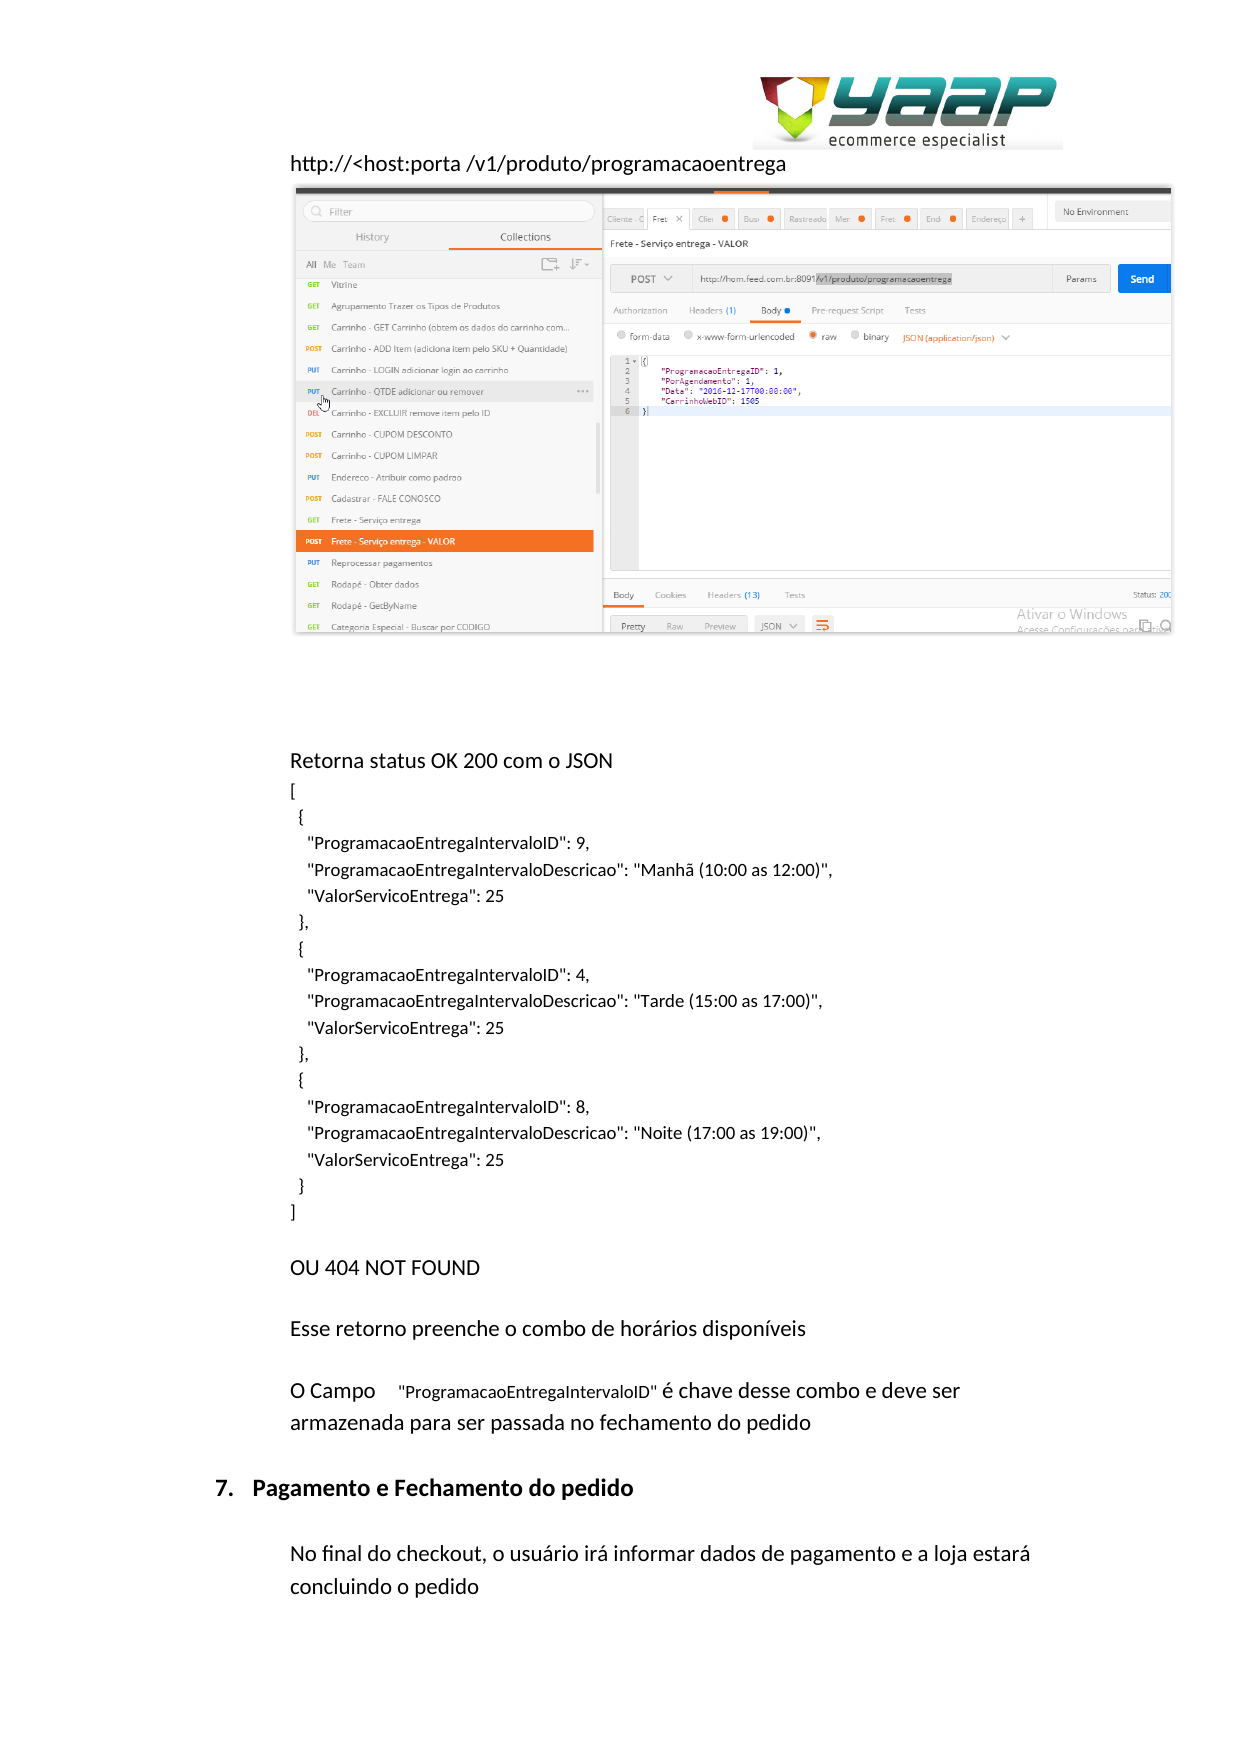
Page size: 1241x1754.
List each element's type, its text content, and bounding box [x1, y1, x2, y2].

list "ProgramacaoEntregaIntervaloDescricao": "Tarde (15:00 as 17:00)", [290, 989, 1063, 1012]
list Pagamento e Fechamento do pedido [215, 1472, 1063, 1503]
list "ProgramacaoEntregaIntervaloID": 9, [290, 831, 1063, 854]
list "ProgramacaoEntregaIntervaloID": 8, [290, 1095, 1063, 1118]
list O Campo "ProgramacaoEntregaIntervaloID" é chave desse combo e deve ser armazenada para ser passada no fechamento do pedido [290, 1376, 1063, 1436]
list "ValorServicoEntrega": 25 [290, 884, 1063, 907]
list }, [290, 1042, 1063, 1065]
picture [289, 181, 1176, 637]
list { [290, 805, 1063, 828]
list OU 404 NOT FOUND [290, 1253, 1063, 1281]
list Retorna status OK 200 com o JSON [290, 747, 1063, 774]
list { [290, 937, 1063, 960]
list Esse retorno preenche o combo de horários disponíveis [290, 1314, 1063, 1342]
list "ProgramacaoEntregaIntervaloID": 4, [290, 963, 1063, 986]
list "ValorServicoEntrega": 25 [290, 1016, 1063, 1039]
list } [290, 1174, 1063, 1197]
picture [752, 73, 1064, 150]
list }, [290, 911, 1063, 933]
list [ [290, 779, 1063, 802]
list No final do checkout, o usuário irá informar dados de pagamento e a loja estará concluindo o pedido [290, 1539, 1063, 1600]
list "ValorServicoEntrega": 25 [290, 1148, 1063, 1171]
list ] [290, 1200, 1063, 1223]
list "ProgramacaoEntregaIntervaloDescricao": "Noite (17:00 as 19:00)", [290, 1121, 1063, 1144]
list { [290, 1069, 1063, 1092]
list "ProgramacaoEntregaIntervaloDescricao": "Manhã (10:00 as 12:00)", [290, 858, 1063, 881]
text http://<host:porta /v1/produto/programacaoentrega [290, 149, 1063, 181]
